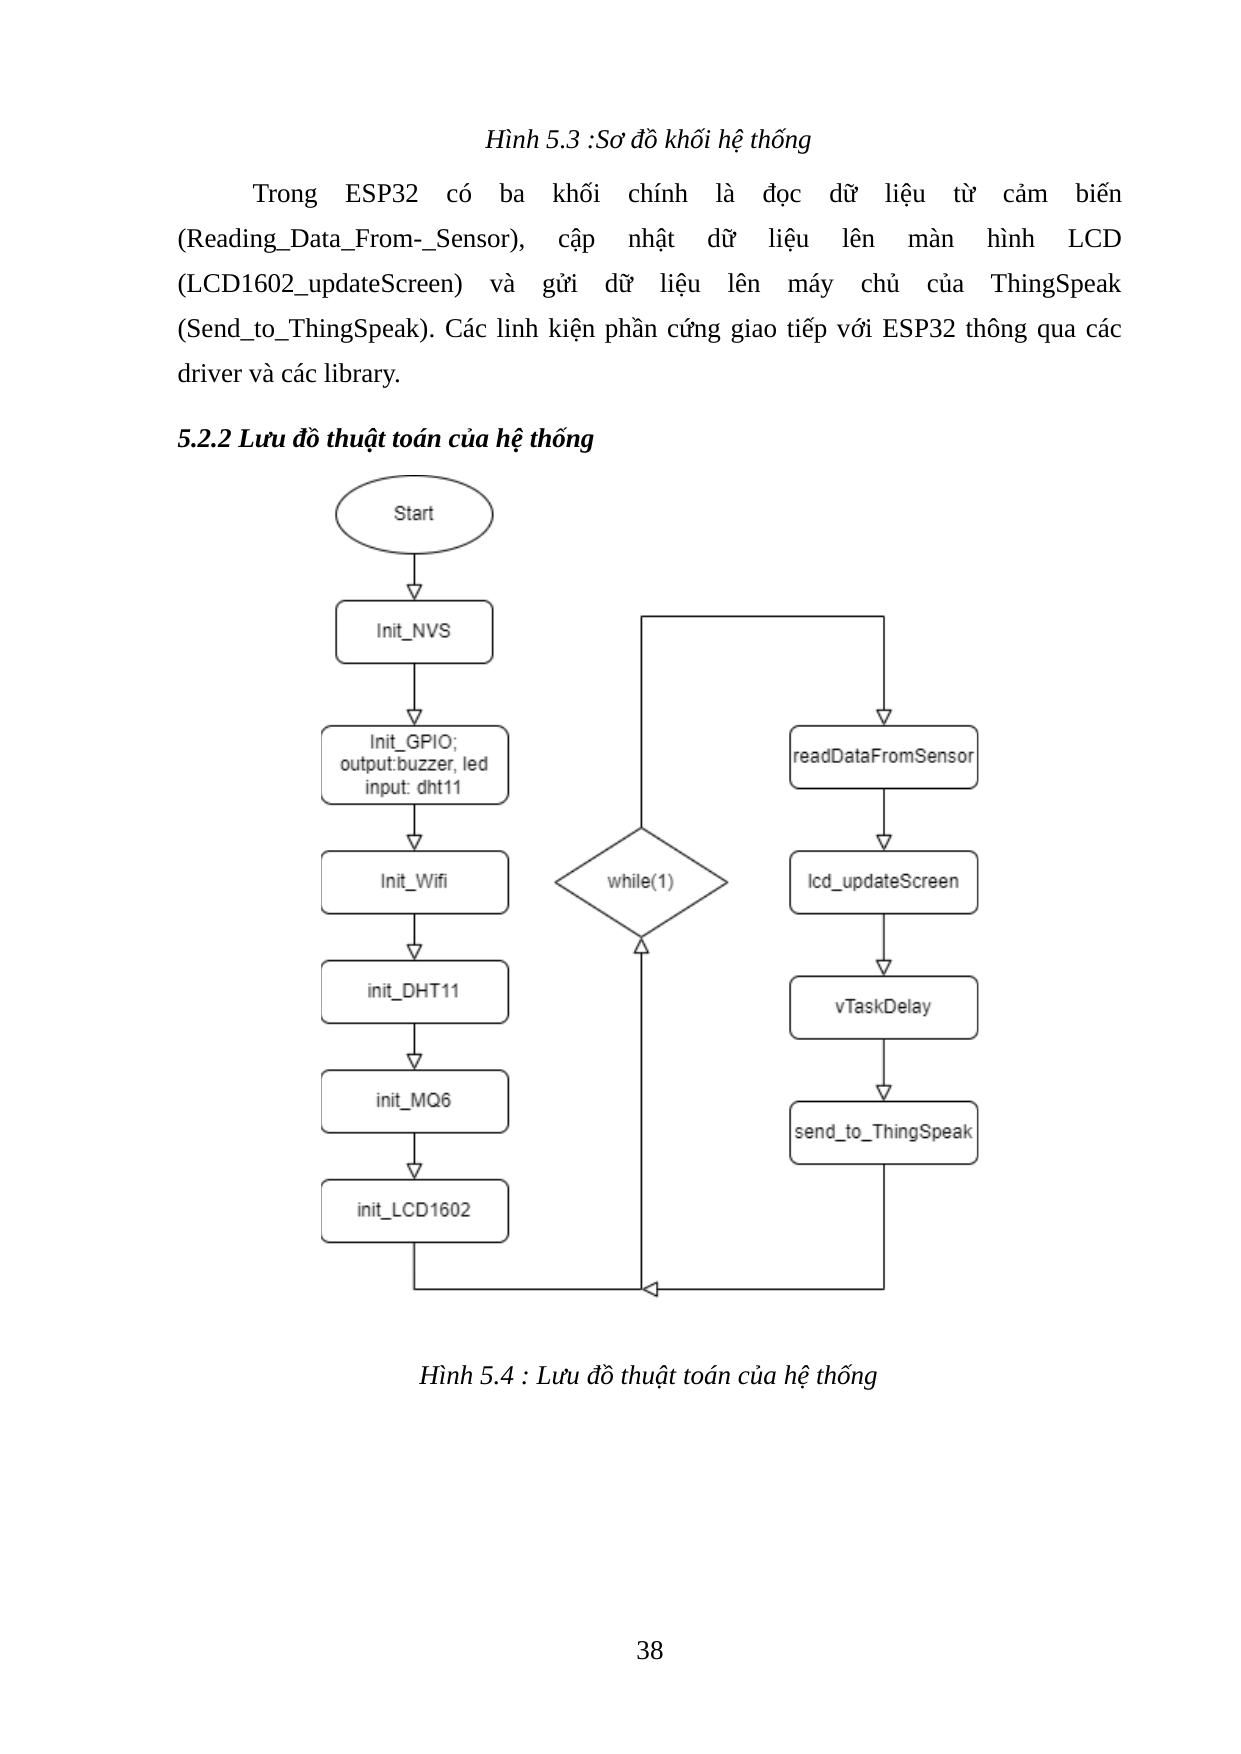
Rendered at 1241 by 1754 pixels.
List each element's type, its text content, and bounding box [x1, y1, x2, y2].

text Hình 5.4 : Lưu đồ thuật toán của hệ thống [177, 1356, 1122, 1394]
subtitle Lưu đồ thuật toán của hệ thống [177, 419, 1122, 456]
text Hình 5.3 :Sơ đồ khối hệ thống [177, 120, 1122, 157]
text Trong ESP32 có ba khối chính là đọc dữ liệu từ cảm biến (Reading_Data_From-_Sensor), cập nhật dữ liệu lên màn hình LCD (LCD1602_updateScreen) và gửi dữ liệu lên máy chủ của ThingSpeak (Send_to_ThingSpeak). Các linh kiện phần cứng giao tiếp với ESP32 thông qua các driver và các library. [177, 174, 1122, 392]
picture [321, 475, 979, 1306]
